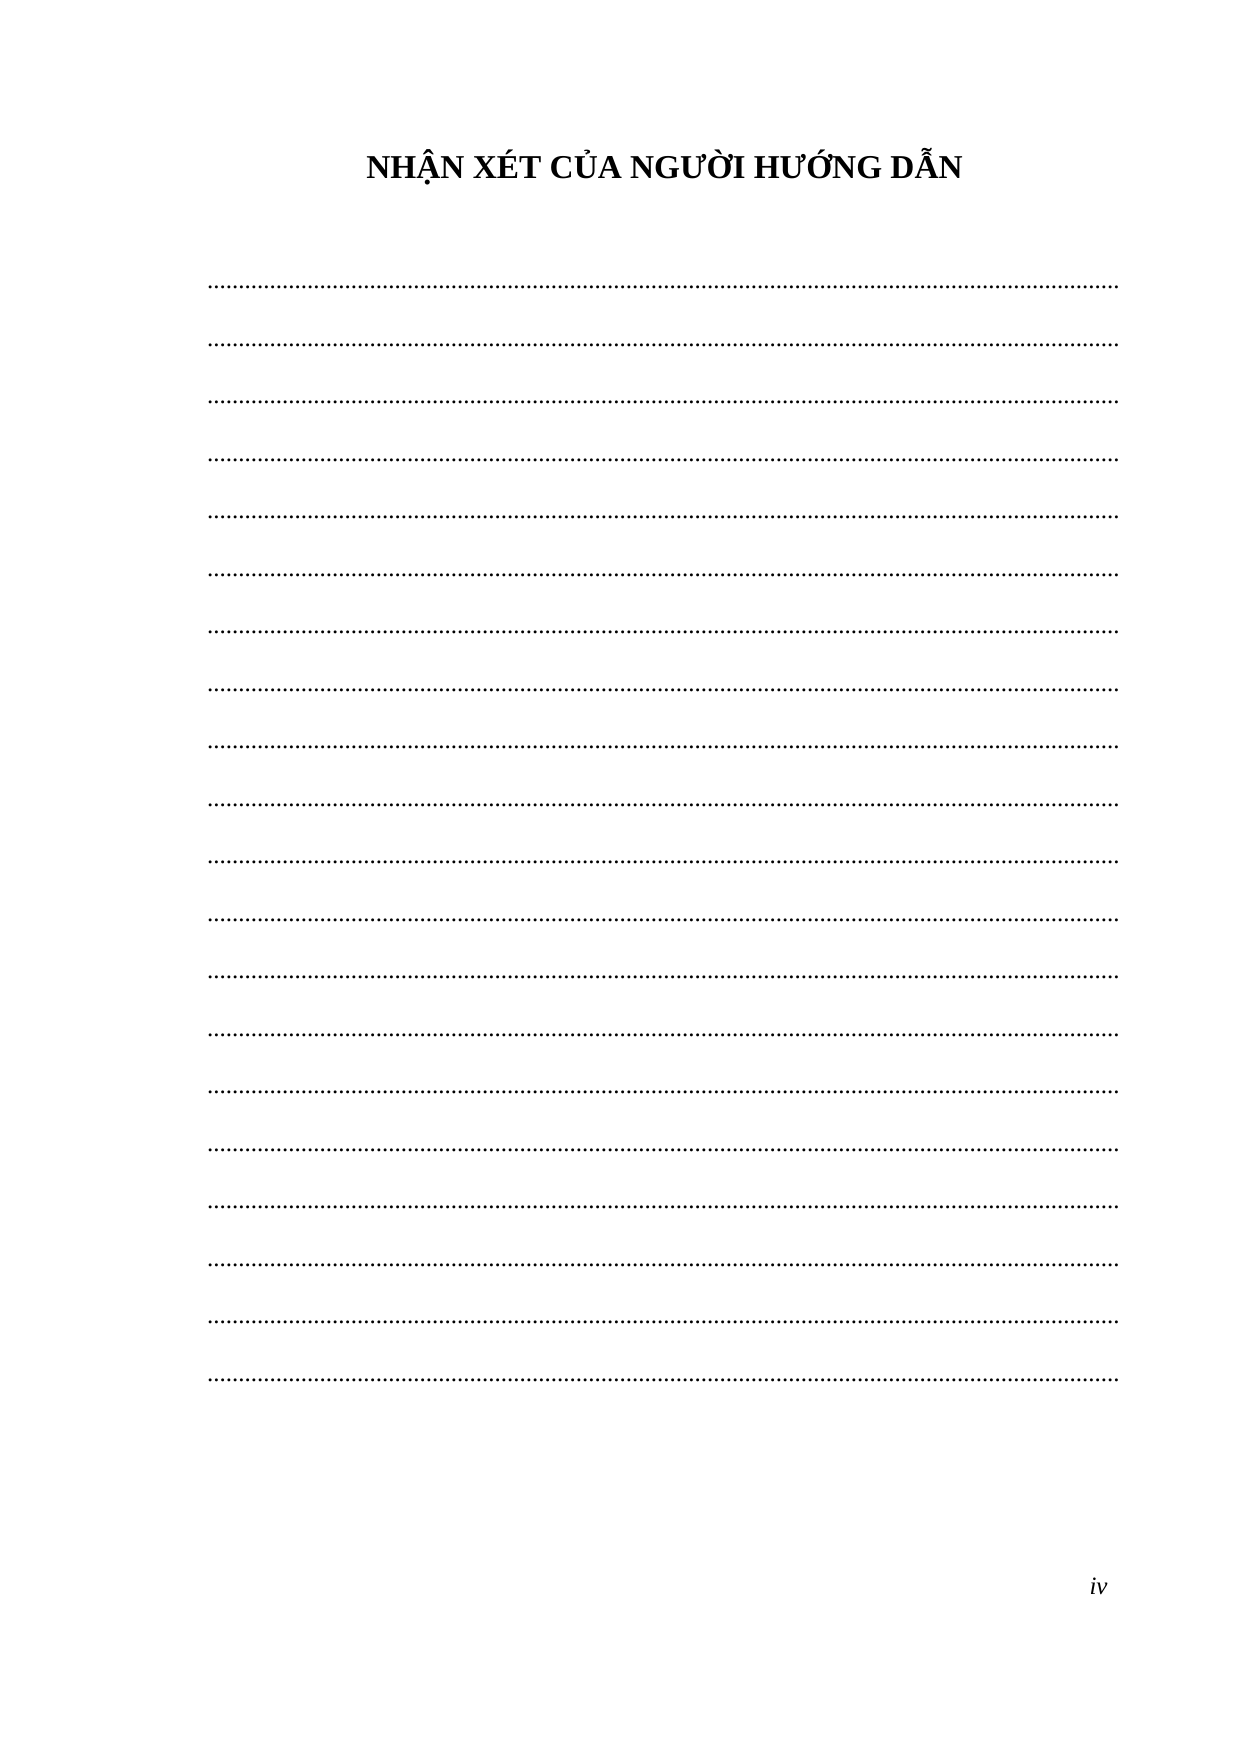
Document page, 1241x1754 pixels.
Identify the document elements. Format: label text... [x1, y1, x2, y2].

text NHẬN XÉT CỦA NGƯỜI HƯỚNG DẪN [207, 148, 1122, 186]
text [207, 266, 1122, 1387]
